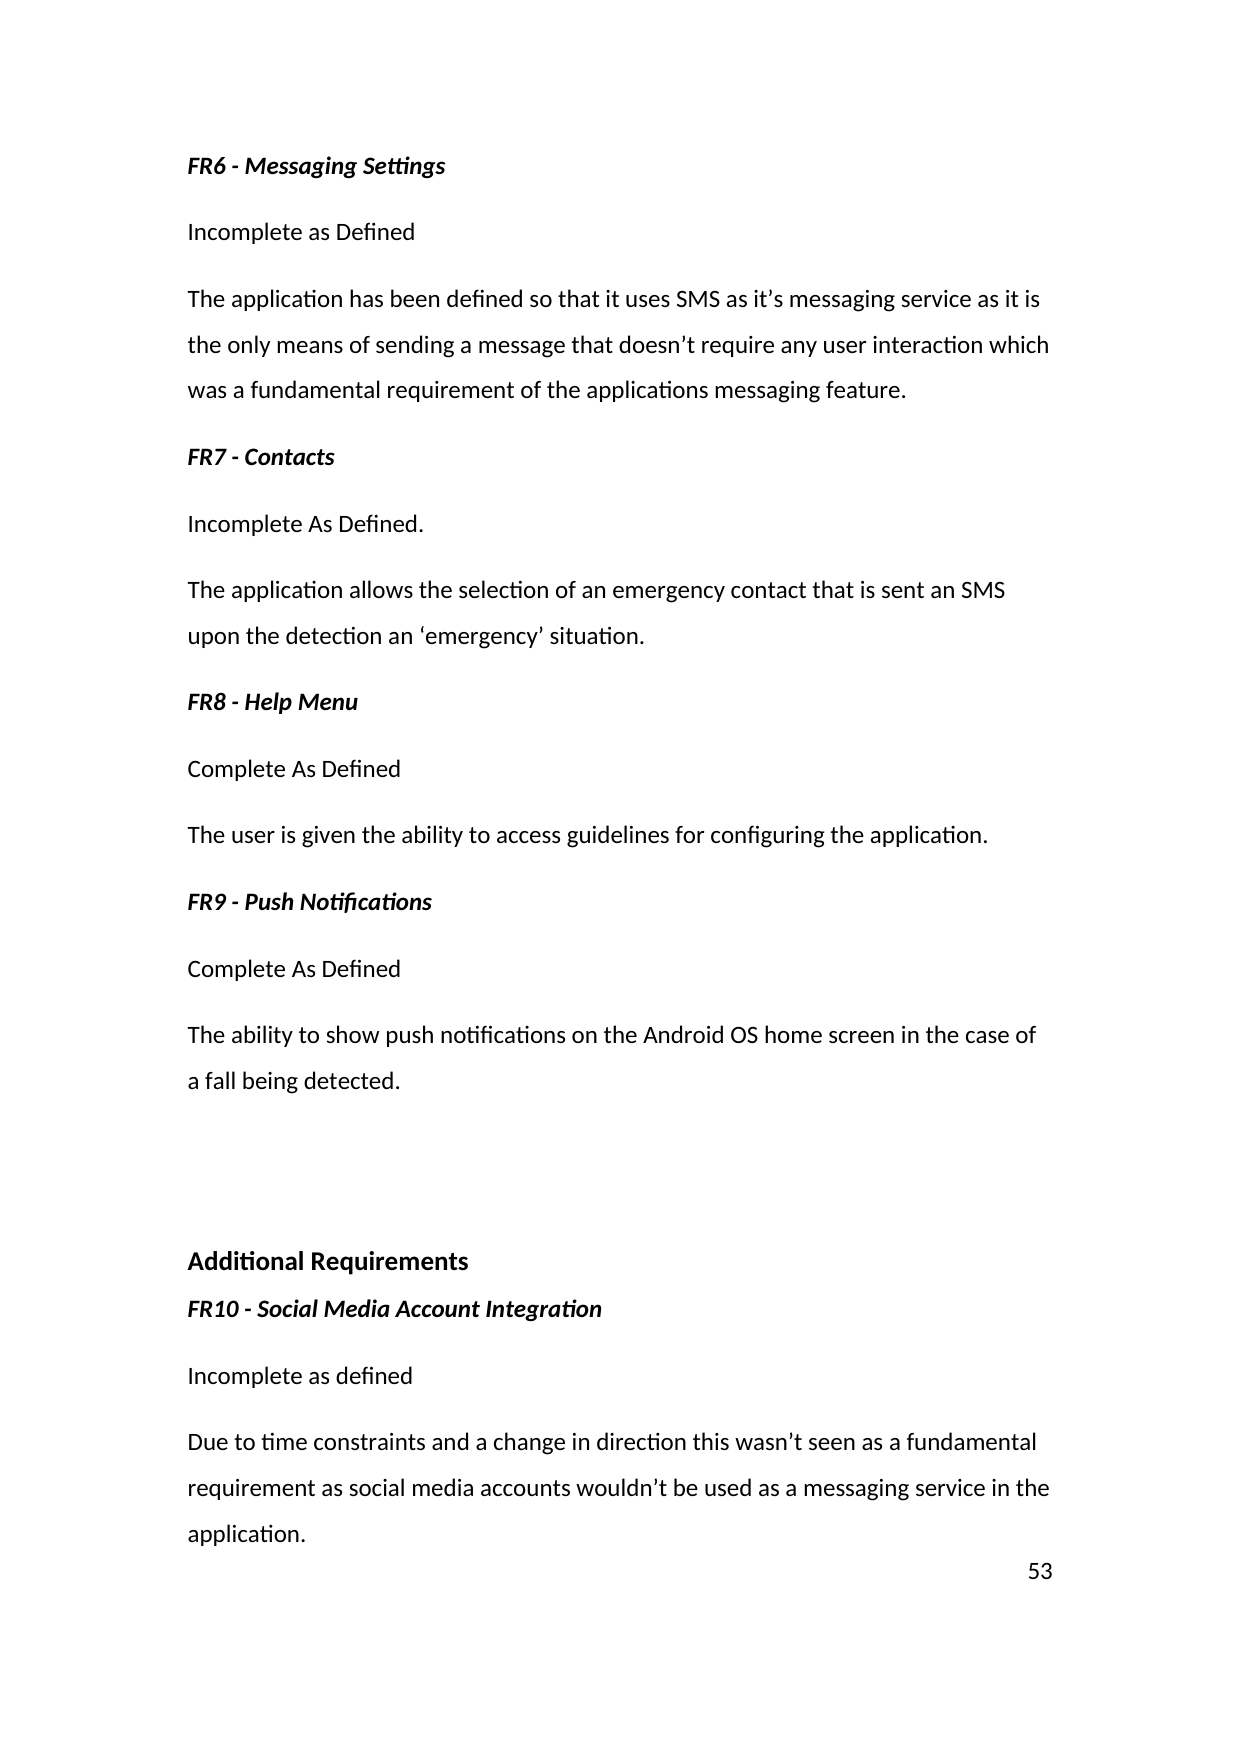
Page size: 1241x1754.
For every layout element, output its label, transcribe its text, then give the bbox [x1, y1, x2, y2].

text The ability to show push notifications on the Android OS home screen in the case of a fall being detected. [187, 1019, 1053, 1096]
text FR10 - Social Media Account Integration [187, 1293, 1053, 1324]
text Incomplete as Defined [187, 217, 1053, 247]
text The application allows the selection of an emergency contact that is sent an SMS upon the detection an ‘emergency’ situation. [187, 574, 1053, 651]
subtitle Additional Requirements [187, 1244, 1053, 1277]
text Incomplete as defined [187, 1360, 1053, 1391]
text FR9 - Push Notifications [187, 886, 1053, 917]
text FR7 - Contacts [187, 441, 1053, 472]
text FR6 - Messaging Settings [187, 150, 1053, 181]
text The application has been defined so that it uses SMS as it’s messaging service as it is the only means of sending a message that doesn’t require any user interaction which was a fundamental requirement of the applications messaging feature. [187, 283, 1053, 405]
text Incomplete As Defined. [187, 508, 1053, 538]
text FR8 - Help Menu [187, 687, 1053, 717]
text Due to time constraints and a change in direction this wasn’t seen as a fundamental requirement as social media accounts wouldn’t be used as a messaging service in the application. [187, 1427, 1053, 1548]
text Complete As Defined [187, 753, 1053, 784]
text The user is given the ability to access guidelines for configuring the application. [187, 820, 1053, 850]
text Complete As Defined [187, 953, 1053, 983]
